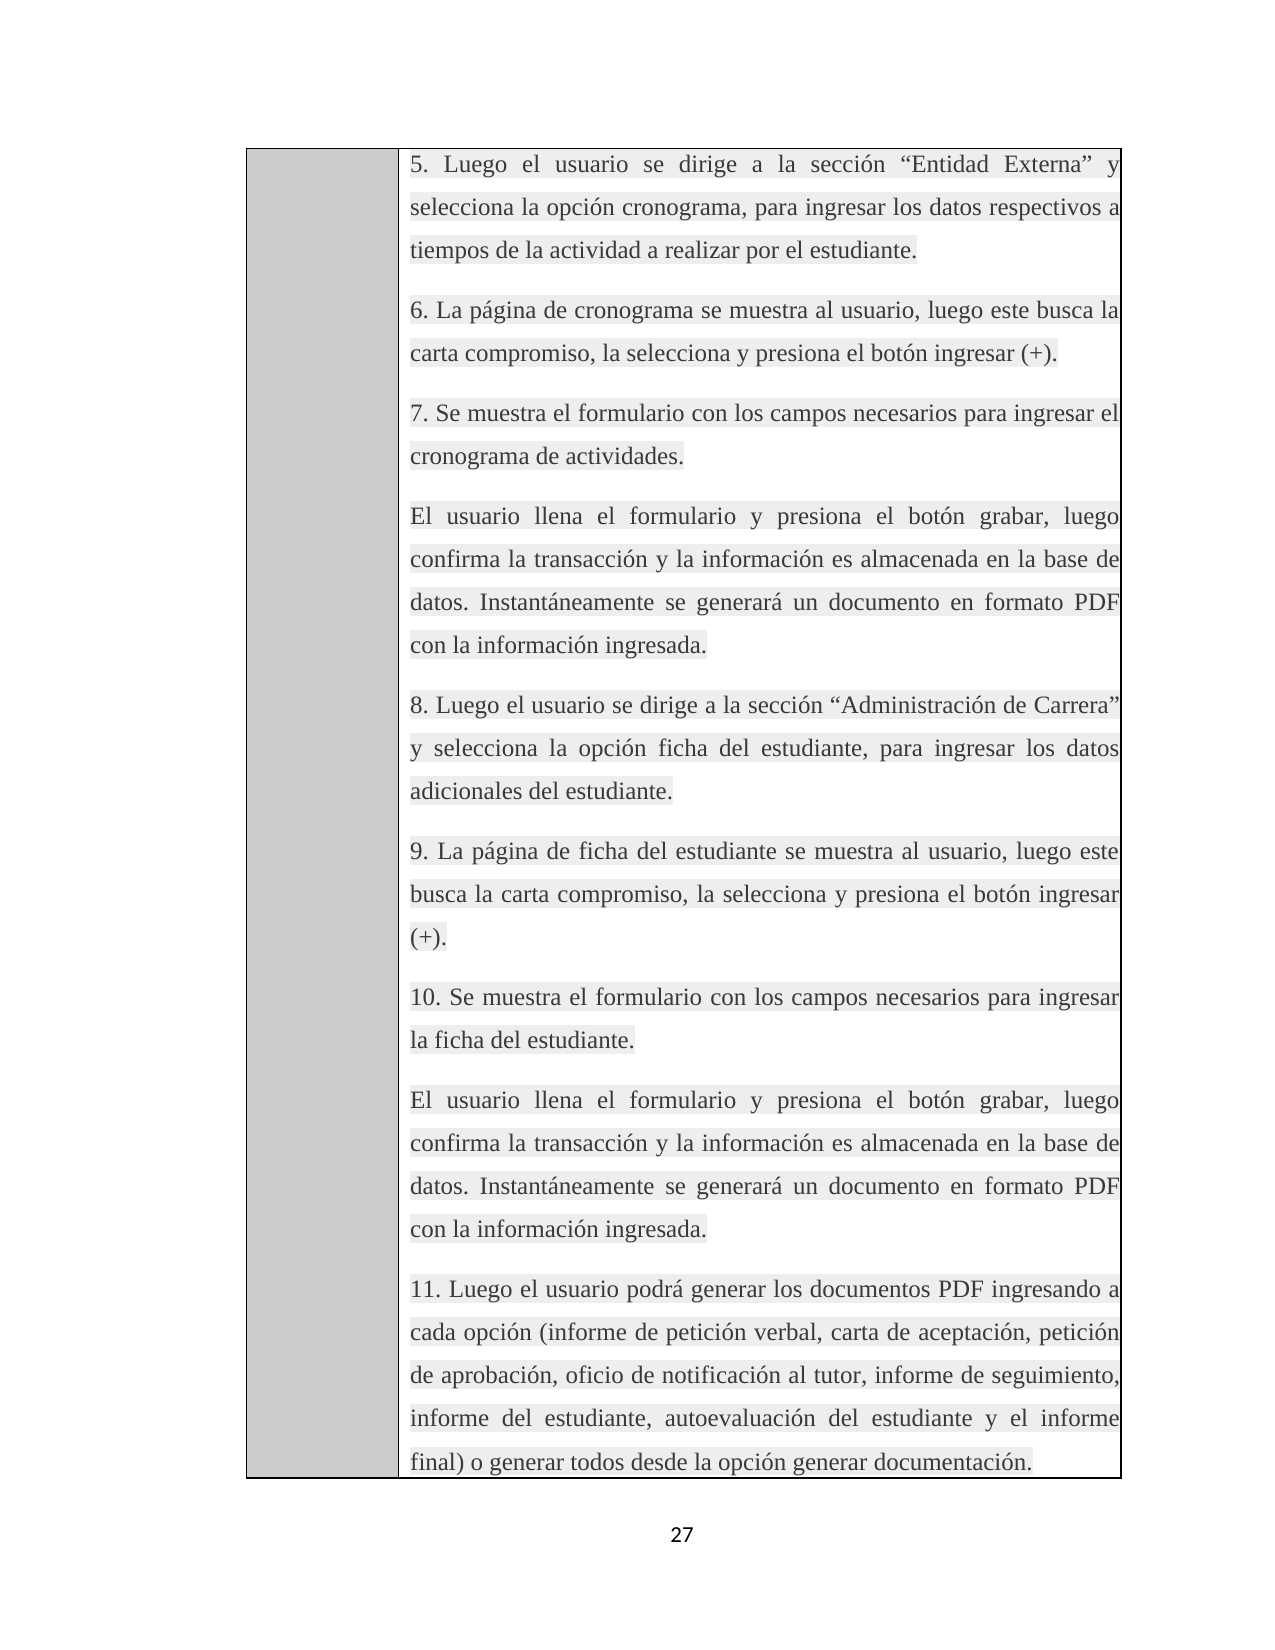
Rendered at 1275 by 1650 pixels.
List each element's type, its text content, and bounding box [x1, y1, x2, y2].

table_cell [247, 149, 398, 1477]
table_cell 5. Luego el usuario se dirige a la sección “Entidad Externa” y selecciona la opción cronograma, para ingresar los datos respectivos a tiempos de la actividad a realizar por el estudiante. 6. La página de cronograma se muestra al usuario, luego este busca la carta compromiso, la selecciona y presiona el botón ingresar (+). 7. Se muestra el formulario con los campos necesarios para ingresar el cronograma de actividades. El usuario llena el formulario y presiona el botón grabar, luego confirma la transacción y la información es almacenada en la base de datos. Instantáneamente se generará un documento en formato PDF con la información ingresada. 8. Luego el usuario se dirige a la sección “Administración de Carrera” y selecciona la opción ficha del estudiante, para ingresar los datos adicionales del estudiante. 9. La página de ficha del estudiante se muestra al usuario, luego este busca la carta compromiso, la selecciona y presiona el botón ingresar (+). 10. Se muestra el formulario con los campos necesarios para ingresar la ficha del estudiante. El usuario llena el formulario y presiona el botón grabar, luego confirma la transacción y la información es almacenada en la base de datos. Instantáneamente se generará un documento en formato PDF con la información ingresada. 11. Luego el usuario podrá generar los documentos PDF ingresando a cada opción (informe de petición verbal, carta de aceptación, petición de aprobación, oficio de notificación al tutor, informe de seguimiento, informe del estudiante, autoevaluación del estudiante y el informe final) o generar todos desde la opción generar documentación. [399, 149, 1120, 1477]
